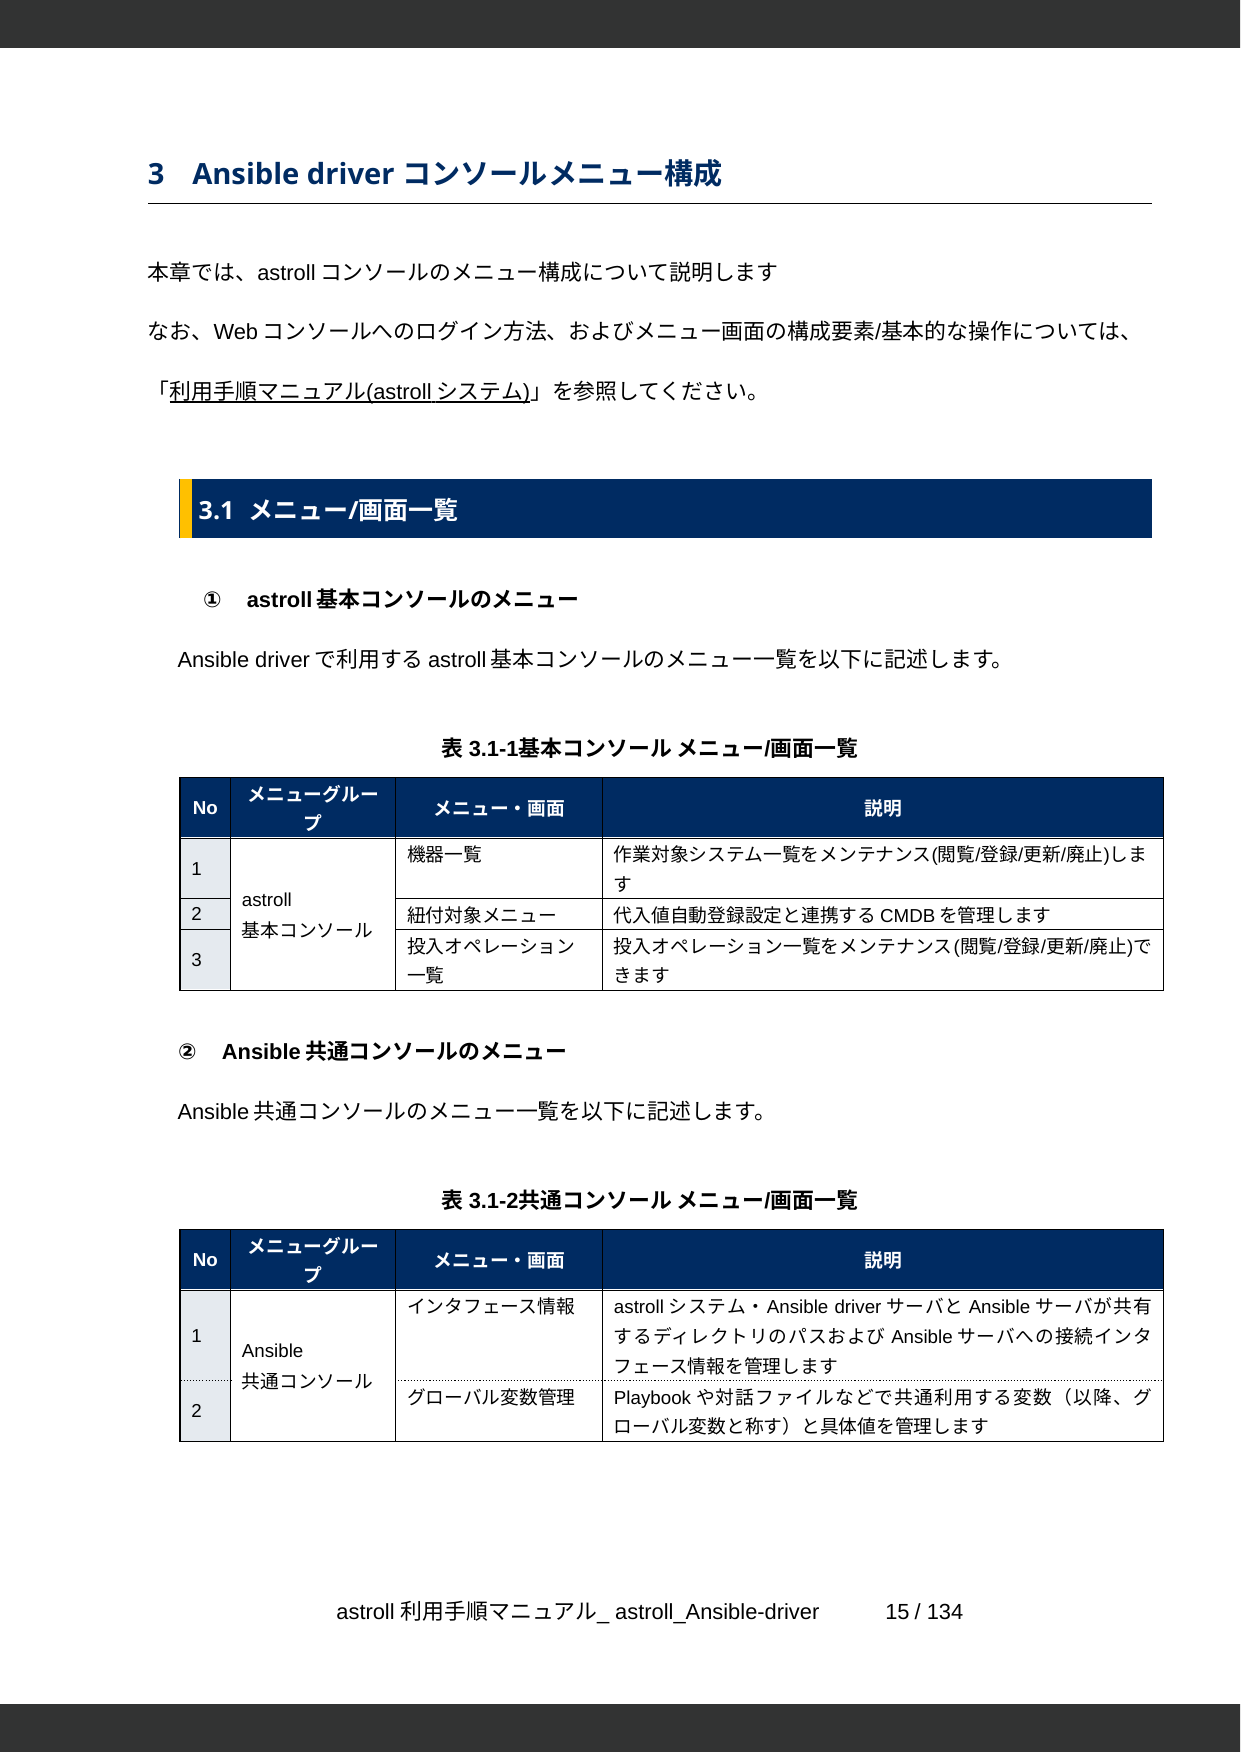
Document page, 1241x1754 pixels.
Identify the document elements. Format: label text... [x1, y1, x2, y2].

table_header メニュー・画面 [396, 1230, 602, 1289]
table_cell 2 [181, 899, 230, 929]
table_cell グローバル変数管理 [396, 1380, 602, 1441]
subtitle Ansible driver コンソールメニュー構成 [148, 142, 1152, 203]
text 表 3.1-2共通コンソール メニュー/画面一覧 [148, 1169, 1152, 1229]
table_cell 投入オペレーション一覧をメンテナンス(閲覧/登録/更新/廃止)できます [603, 930, 1163, 989]
table_cell 2 [181, 1380, 230, 1441]
table_cell 機器一覧 [396, 839, 602, 898]
text Ansible共通コンソールのメニュー一覧を以下に記述します。 [177, 1080, 1152, 1139]
table_header メニュー・画面 [396, 778, 602, 837]
subtitle メニュー/画面一覧 [192, 479, 1152, 538]
table_header メニューグループ [231, 1230, 395, 1289]
table_cell Playbookや対話ファイルなどで共通利用する変数（以降、グローバル変数と称す）と具体値を管理します [603, 1380, 1163, 1441]
table_cell astrollシステム・Ansible driverサーバとAnsibleサーバが共有するディレクトリのパスおよびAnsibleサーバへの接続インタフェース情報を管理します [603, 1291, 1163, 1380]
list astroll基本コンソールのメニュー [203, 568, 1152, 628]
table_header メニューグループ [231, 778, 395, 837]
table_cell 1 [181, 839, 230, 898]
table_cell 3 [181, 930, 230, 989]
table_cell 紐付対象メニュー [396, 899, 602, 929]
picture [0, 0, 1241, 48]
table_cell astroll 基本コンソール [231, 839, 395, 989]
table_cell 代入値自動登録設定と連携するCMDBを管理します [603, 899, 1163, 929]
picture [0, 1704, 1241, 1752]
text 表 3.1-1基本コンソール メニュー/画面一覧 [148, 717, 1152, 777]
table_header 説明 [603, 1230, 1163, 1289]
table_cell インタフェース情報 [396, 1291, 602, 1380]
table_header No [181, 778, 230, 837]
text なお、Webコンソールへのログイン方法、およびメニュー画面の構成要素/基本的な操作については、 「利用手順マニュアル(astrollシステム)」を参照してください。 [148, 300, 1152, 419]
table_cell 作業対象システム一覧をメンテナンス(閲覧/登録/更新/廃止)します [603, 839, 1163, 898]
table_header No [181, 1230, 230, 1289]
list Ansible共通コンソールのメニュー [178, 1020, 1152, 1080]
text Ansible driverで利用するastroll基本コンソールのメニュー一覧を以下に記述します。 [177, 628, 1152, 687]
table_cell 投入オペレーション 一覧 [396, 930, 602, 989]
table_cell 1 [181, 1291, 230, 1380]
table_header 説明 [603, 778, 1163, 837]
table_cell Ansible 共通コンソール [231, 1291, 395, 1441]
text 本章では、astrollコンソールのメニュー構成について説明します [148, 241, 1152, 300]
